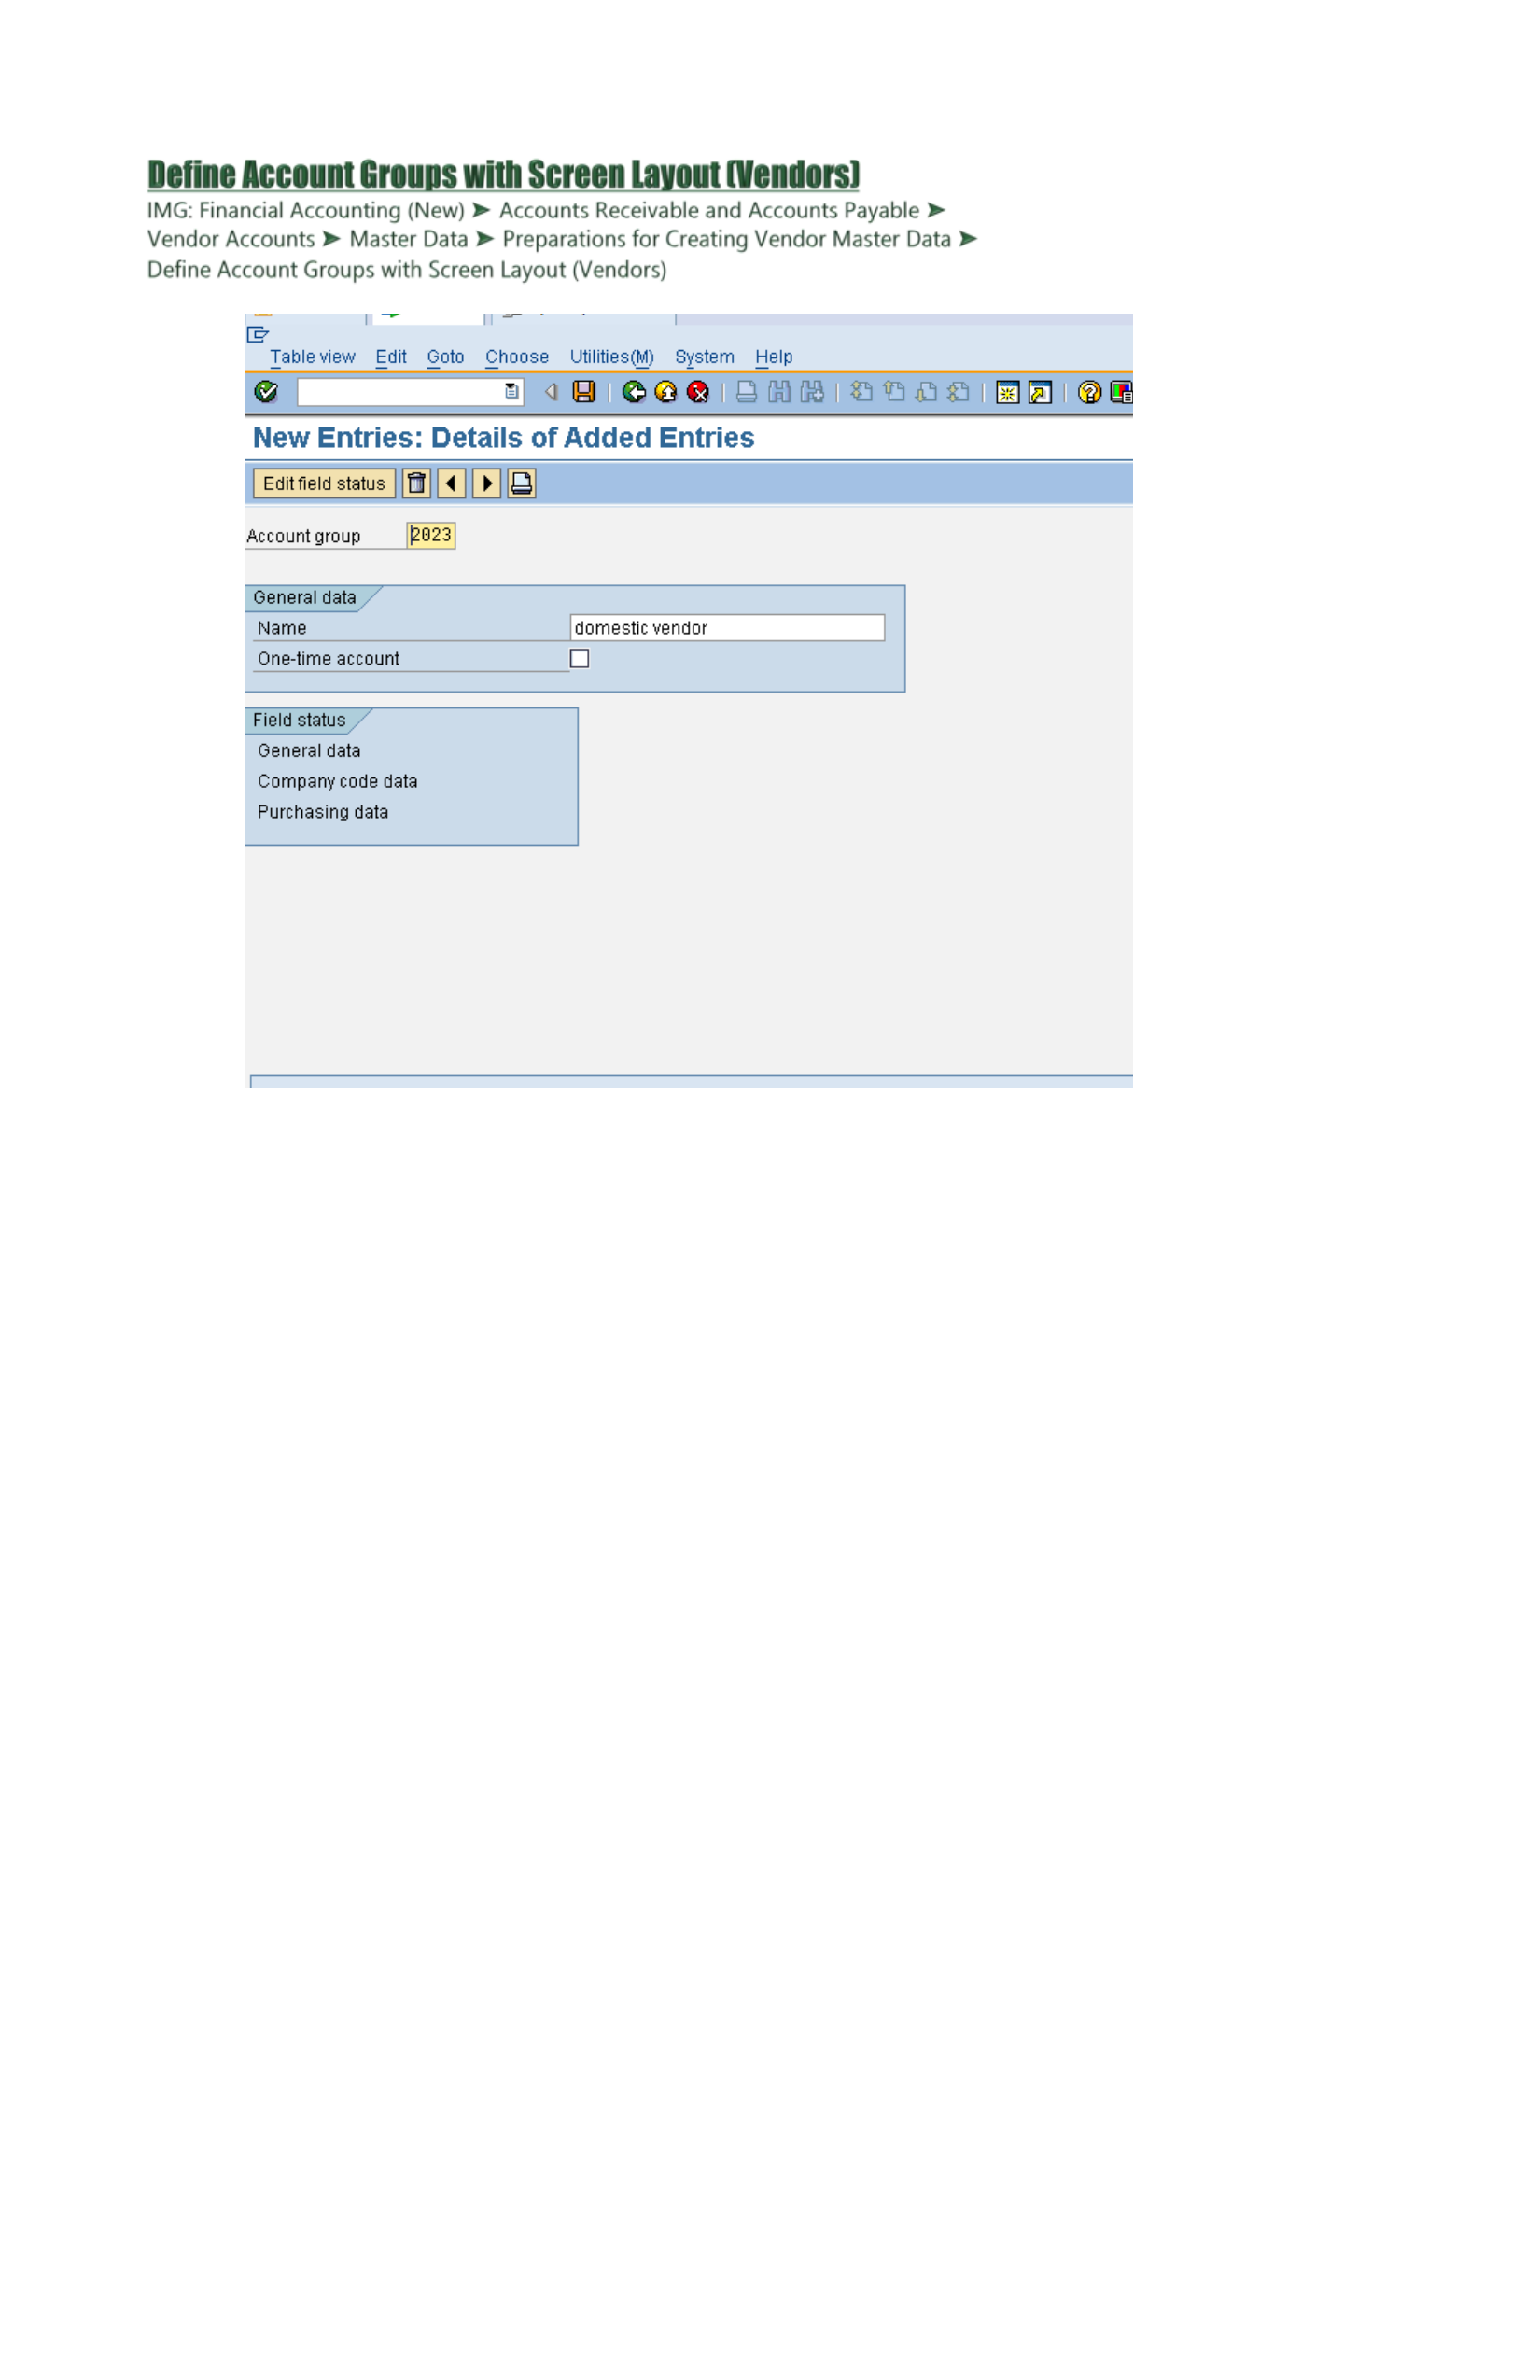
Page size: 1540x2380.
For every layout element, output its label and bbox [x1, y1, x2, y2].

picture [140, 145, 1050, 291]
picture [245, 314, 1133, 1088]
